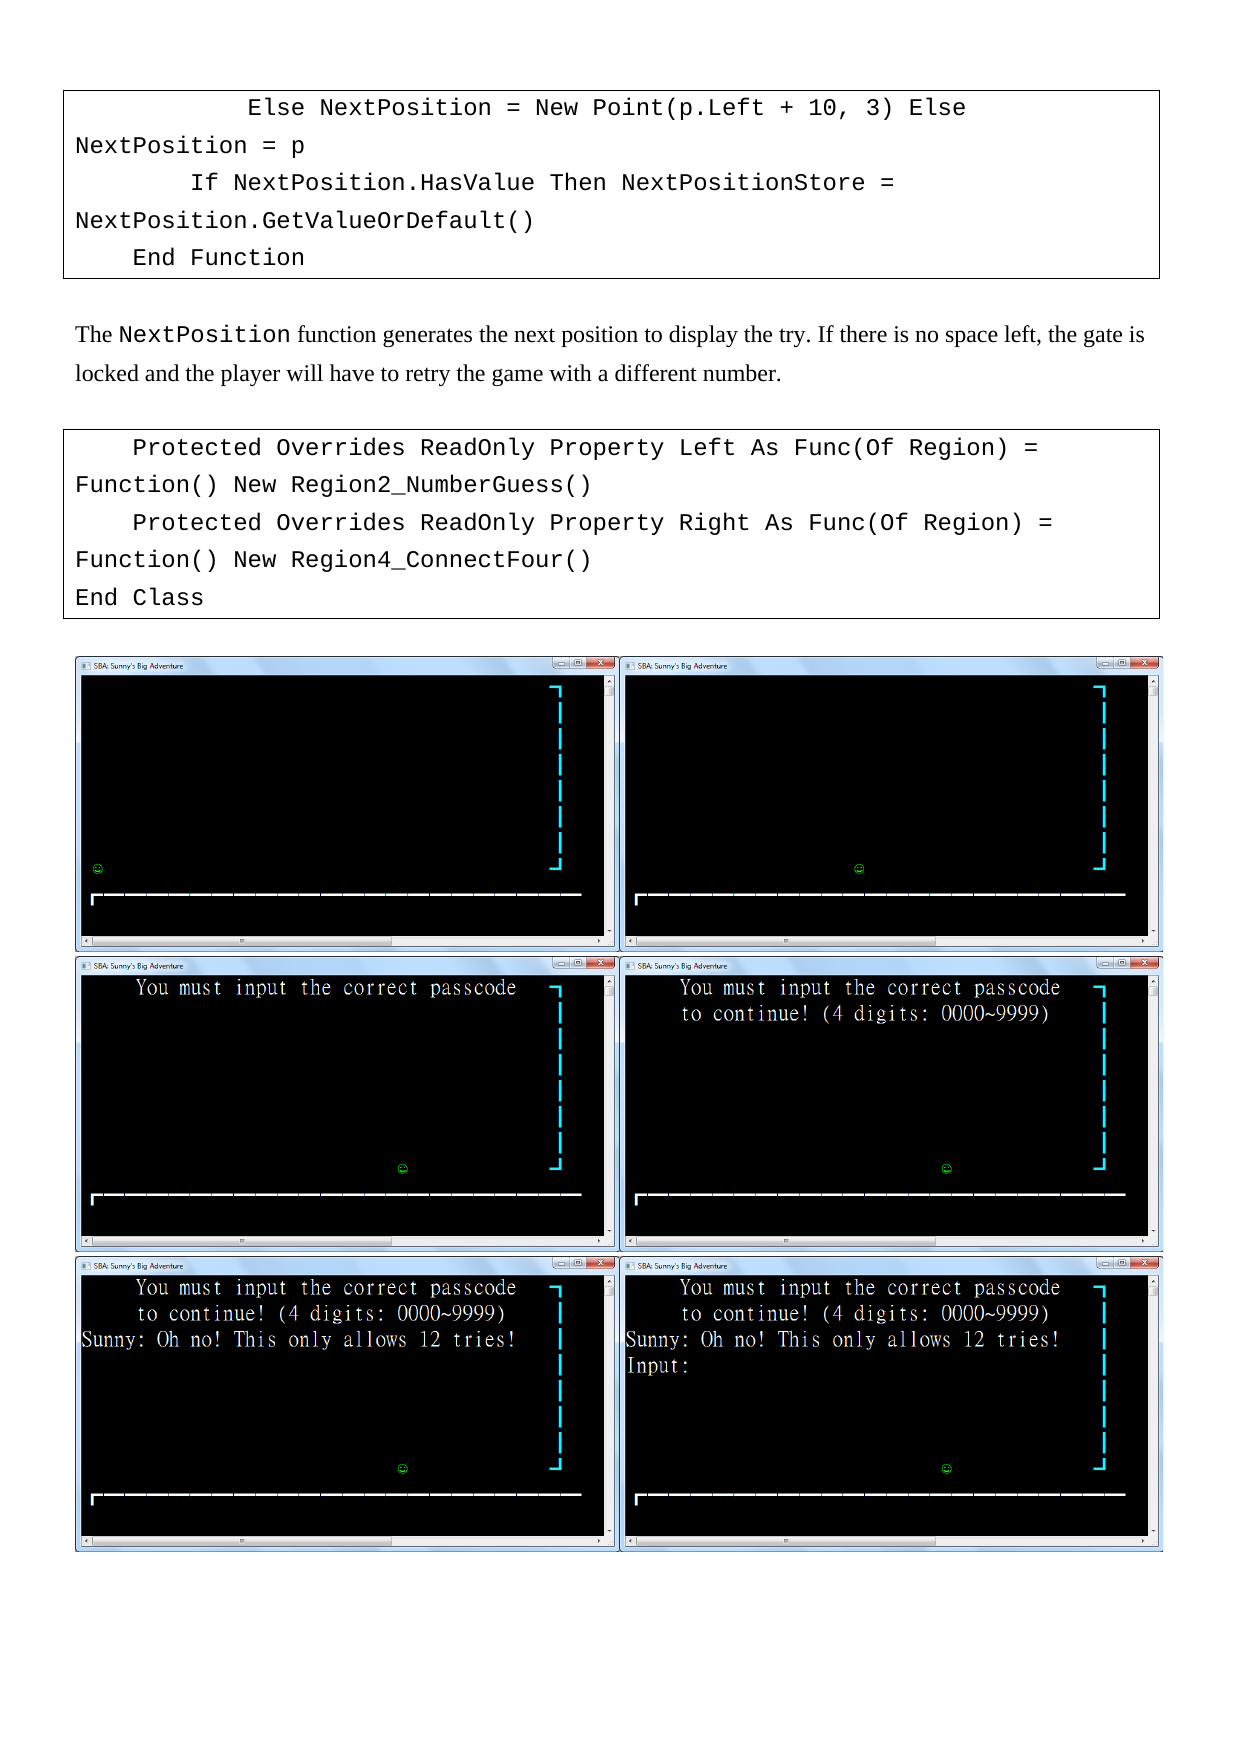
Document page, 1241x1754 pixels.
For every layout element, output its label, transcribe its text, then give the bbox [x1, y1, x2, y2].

picture [75, 656, 1164, 952]
picture [75, 1256, 1164, 1552]
picture [75, 956, 1164, 1252]
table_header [64, 91, 1159, 278]
text The NextPosition function generates the next position to display the try. If there is no space left, the gate is locked and the player will have to retry the game with a different number. [75, 317, 1165, 392]
table_header Protected Overrides ReadOnly Property Left As Func(Of Region) = Function() New Region2_NumberGuess() Protected Overrides ReadOnly Property Right As Func(Of Region) = Function() New Region4_ConnectFour() End Class [64, 430, 1159, 618]
